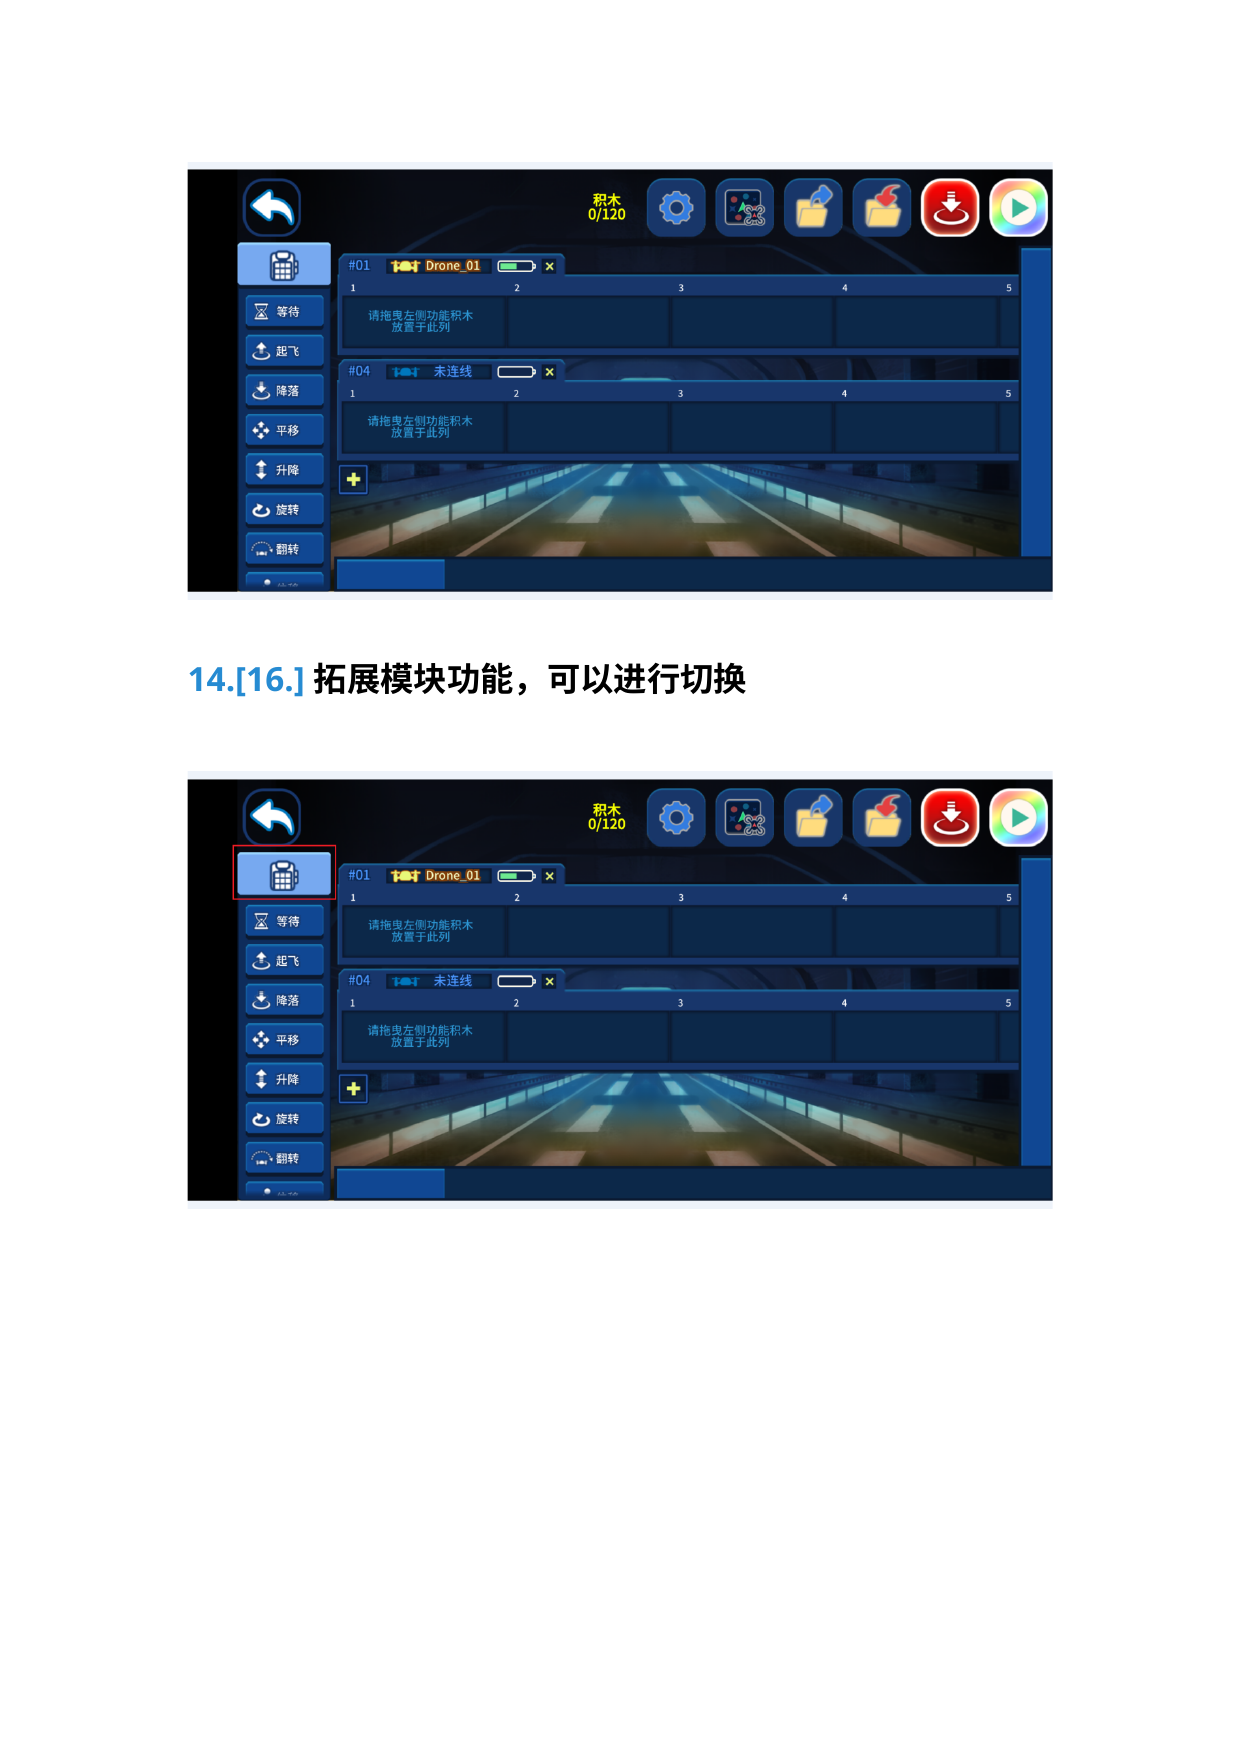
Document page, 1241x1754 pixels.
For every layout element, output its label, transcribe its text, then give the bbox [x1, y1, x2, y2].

picture [187, 771, 1053, 1209]
picture [187, 162, 1053, 600]
subtitle 拓展模块功能，可以进行切换 [187, 644, 1053, 709]
